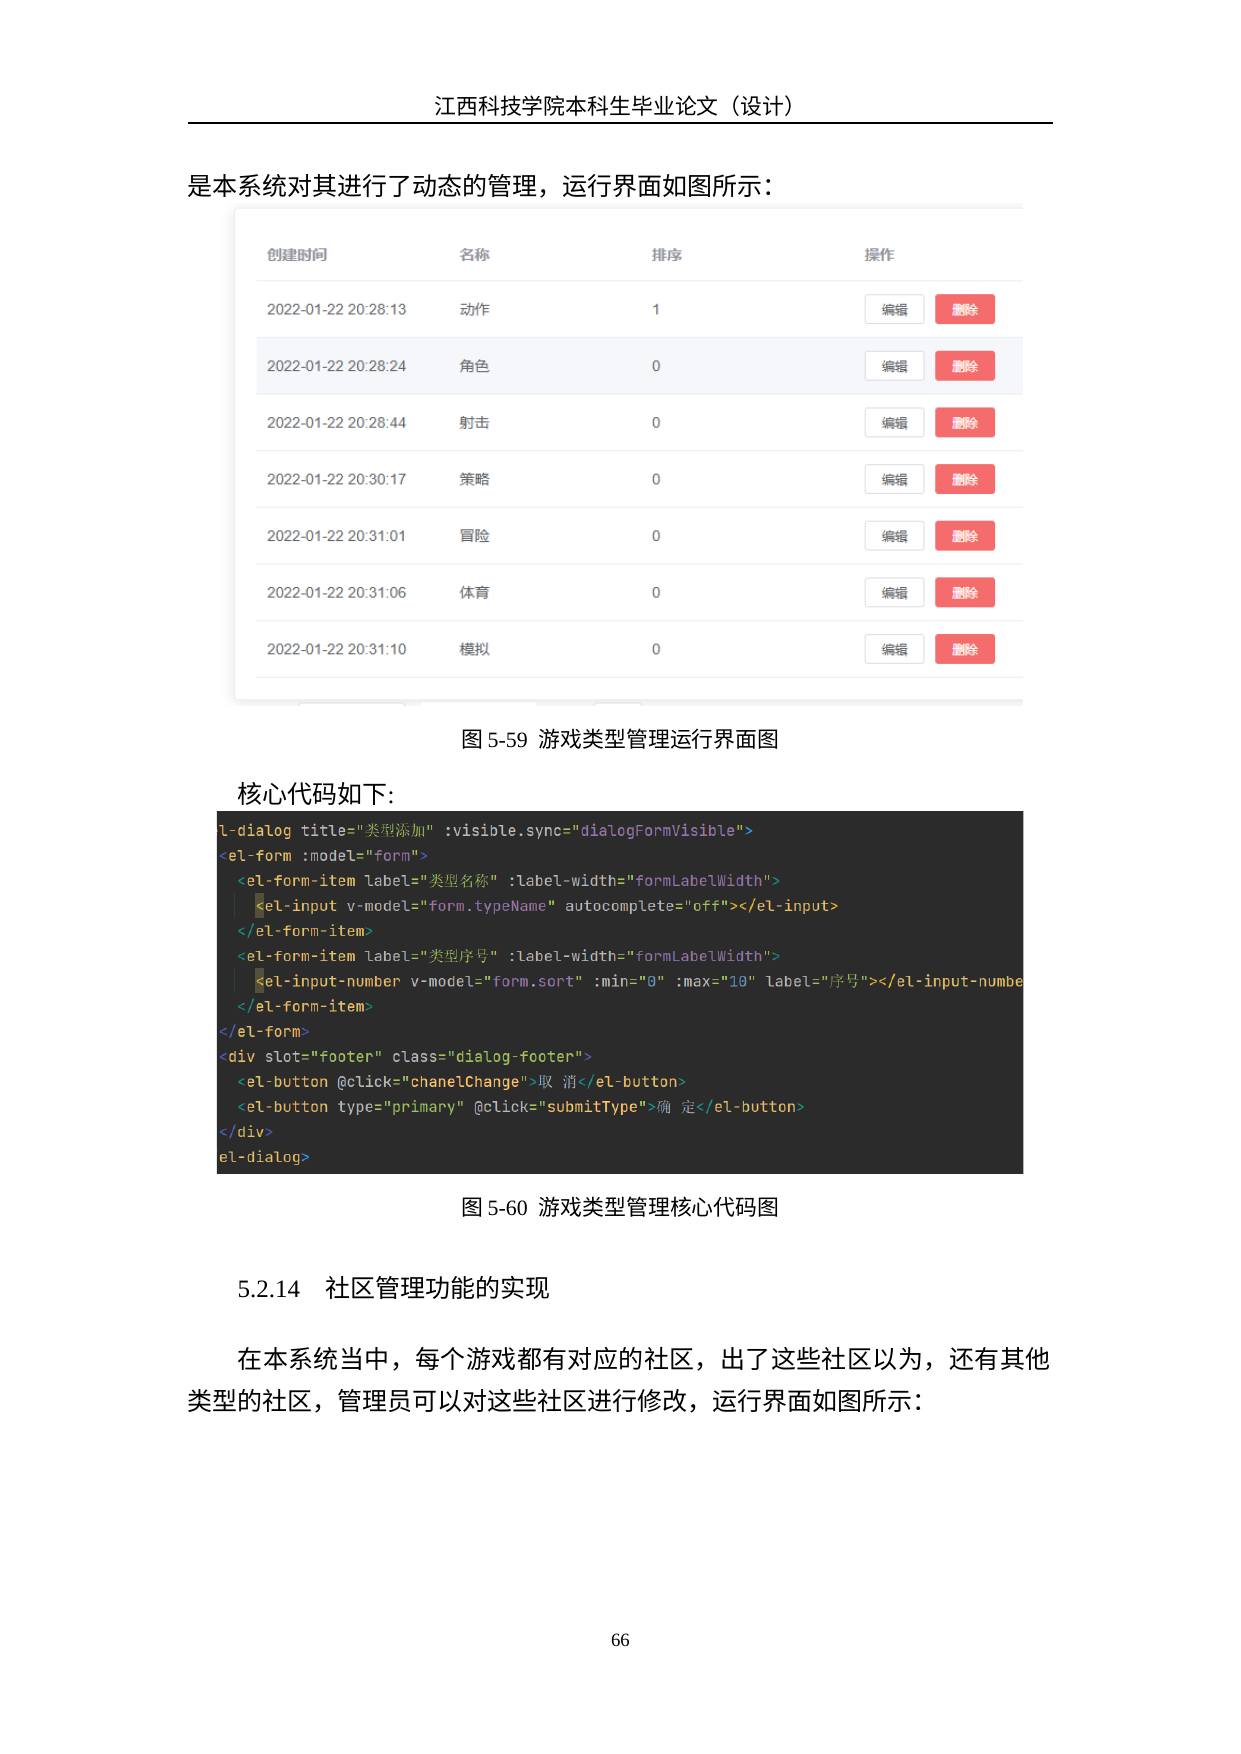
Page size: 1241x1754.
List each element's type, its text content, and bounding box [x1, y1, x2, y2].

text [187, 162, 1053, 204]
text 图5-60 游戏类型管理核心代码图 [187, 1190, 1053, 1221]
picture [217, 203, 1023, 706]
picture [216, 811, 1024, 1174]
text 图5-59 游戏类型管理运行界面图 [187, 722, 1053, 754]
text 在本系统当中，每个游戏都有对应的社区，出了这些社区以为，还有其他类型的社区，管理员可以对这些社区进行修改，运行界面如图所示： [187, 1335, 1053, 1418]
subtitle 5.2.14 社区管理功能的实现 [187, 1254, 1053, 1319]
text 核心代码如下: [187, 770, 1053, 812]
